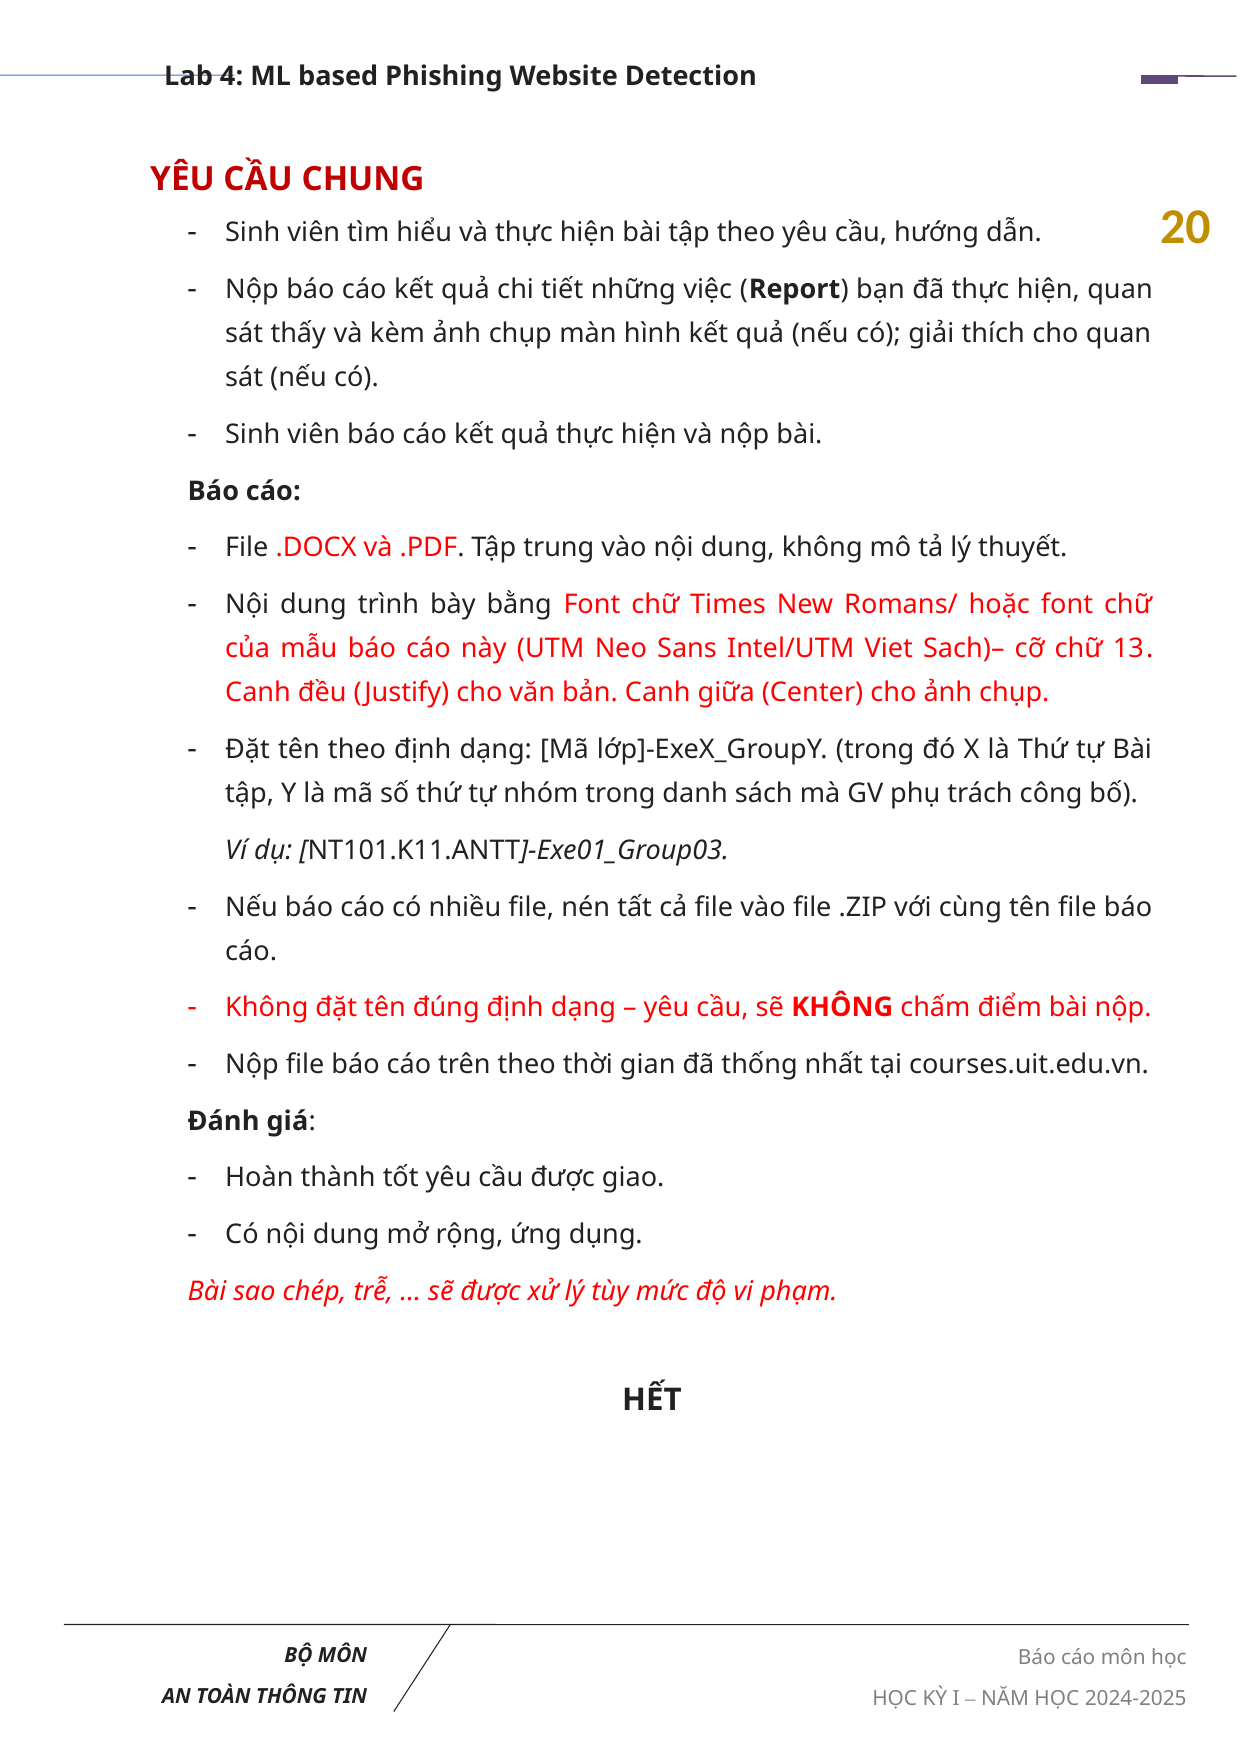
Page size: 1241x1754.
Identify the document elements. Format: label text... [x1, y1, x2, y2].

list File .DOCX và .PDF. Tập trung vào nội dung, không mô tả lý thuyết. [187, 528, 1153, 565]
list Đặt tên theo định dạng: [Mã lớp]-ExeX_GroupY. (trong đó X là Thứ tự Bài tập, Y là mã số thứ tự nhóm trong danh sách mà GV phụ trách công bố). [187, 729, 1153, 811]
list Nộp báo cáo kết quả chi tiết những việc (Report) bạn đã thực hiện, quan sát thấy và kèm ảnh chụp màn hình kết quả (nếu có); giải thích cho quan sát (nếu có). [187, 269, 1153, 395]
list Sinh viên tìm hiểu và thực hiện bài tập theo yêu cầu, hướng dẫn. [187, 213, 1153, 250]
list Nếu báo cáo có nhiều file, nén tất cả file vào file .ZIP với cùng tên file báo cáo. [187, 887, 1153, 968]
list Nội dung trình bày bằng Font chữ Times New Romans/ hoặc font chữ của mẫu báo cáo này (UTM Neo Sans Intel/UTM Viet Sach)– cỡ chữ 13. Canh đều (Justify) cho văn bản. Canh giữa (Center) cho ảnh chụp. [187, 584, 1153, 710]
list Sinh viên báo cáo kết quả thực hiện và nộp bài. [187, 414, 1153, 451]
text Ví dụ: [NT101.K11.ANTT]-Exe01_Group03. [225, 830, 1153, 867]
list Không đặt tên đúng định dạng – yêu cầu, sẽ KHÔNG chấm điểm bài nộp. [187, 988, 1153, 1025]
list Hoàn thành tốt yêu cầu được giao. [187, 1158, 1153, 1195]
text Đánh giá: [150, 1101, 1153, 1138]
list Có nội dung mở rộng, ứng dụng. [187, 1214, 1153, 1251]
subtitle YÊU CẦU CHUNG [150, 155, 1153, 200]
text HẾT [150, 1377, 1153, 1420]
text Báo cáo: [150, 471, 1153, 508]
list Nộp file báo cáo trên theo thời gian đã thống nhất tại courses.uit.edu.vn. [187, 1044, 1153, 1081]
text Bài sao chép, trễ, … sẽ được xử lý tùy mức độ vi phạm. [150, 1271, 1153, 1308]
